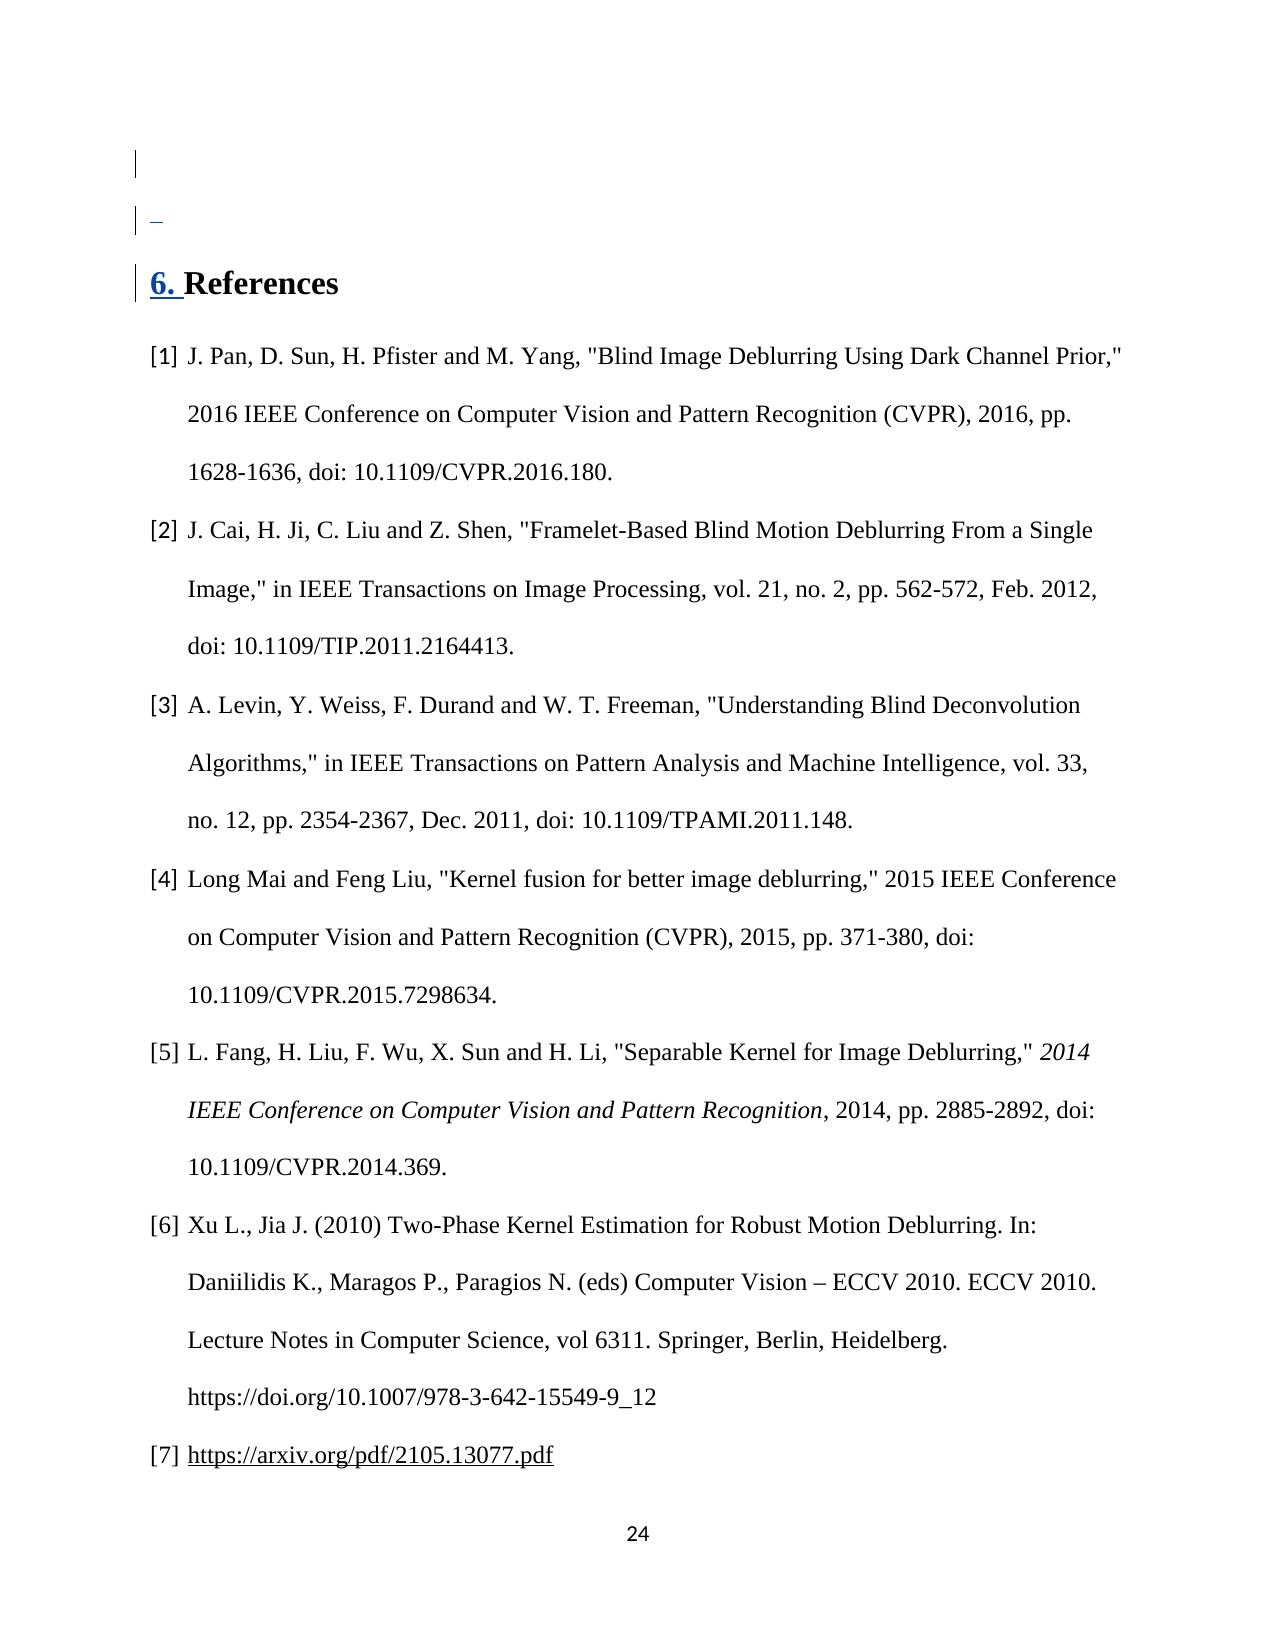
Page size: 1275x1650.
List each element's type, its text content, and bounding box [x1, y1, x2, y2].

list L. Fang, H. Liu, F. Wu, X. Sun and H. Li, "Separable Kernel for Image Deblurring," 2014 IEEE Conference on Computer Vision and Pattern Recognition, 2014, pp. 2885-2892, doi: 10.1109/CVPR.2014.369. [150, 1037, 1125, 1181]
text References [150, 263, 1125, 302]
list Long Mai and Feng Liu, "Kernel fusion for better image deblurring," 2015 IEEE Conference on Computer Vision and Pattern Recognition (CVPR), 2015, pp. 371-380, doi: 10.1109/CVPR.2015.7298634. [150, 863, 1125, 1008]
list Xu L., Jia J. (2010) Two-Phase Kernel Estimation for Robust Motion Deblurring. In: Daniilidis K., Maragos P., Paragios N. (eds) Computer Vision – ECCV 2010. ECCV 2010. Lecture Notes in Computer Science, vol 6311. Springer, Berlin, Heidelberg. https://doi.org/10.1007/978-3-642-15549-9_12 [150, 1210, 1125, 1411]
list A. Levin, Y. Weiss, F. Durand and W. T. Freeman, "Understanding Blind Deconvolution Algorithms," in IEEE Transactions on Pattern Analysis and Machine Intelligence, vol. 33, no. 12, pp. 2354-2367, Dec. 2011, doi: 10.1109/TPAMI.2011.148. [150, 689, 1125, 834]
list J. Pan, D. Sun, H. Pfister and M. Yang, "Blind Image Deblurring Using Dark Channel Prior," 2016 IEEE Conference on Computer Vision and Pattern Recognition (CVPR), 2016, pp. 1628-1636, doi: 10.1109/CVPR.2016.180. [150, 340, 1125, 486]
list https://arxiv.org/pdf/2105.13077.pdf [150, 1440, 1125, 1468]
list J. Cai, H. Ji, C. Liu and Z. Shen, "Framelet-Based Blind Motion Deblurring From a Single Image," in IEEE Transactions on Image Processing, vol. 21, no. 2, pp. 562-572, Feb. 2012, doi: 10.1109/TIP.2011.2164413. [150, 514, 1125, 660]
